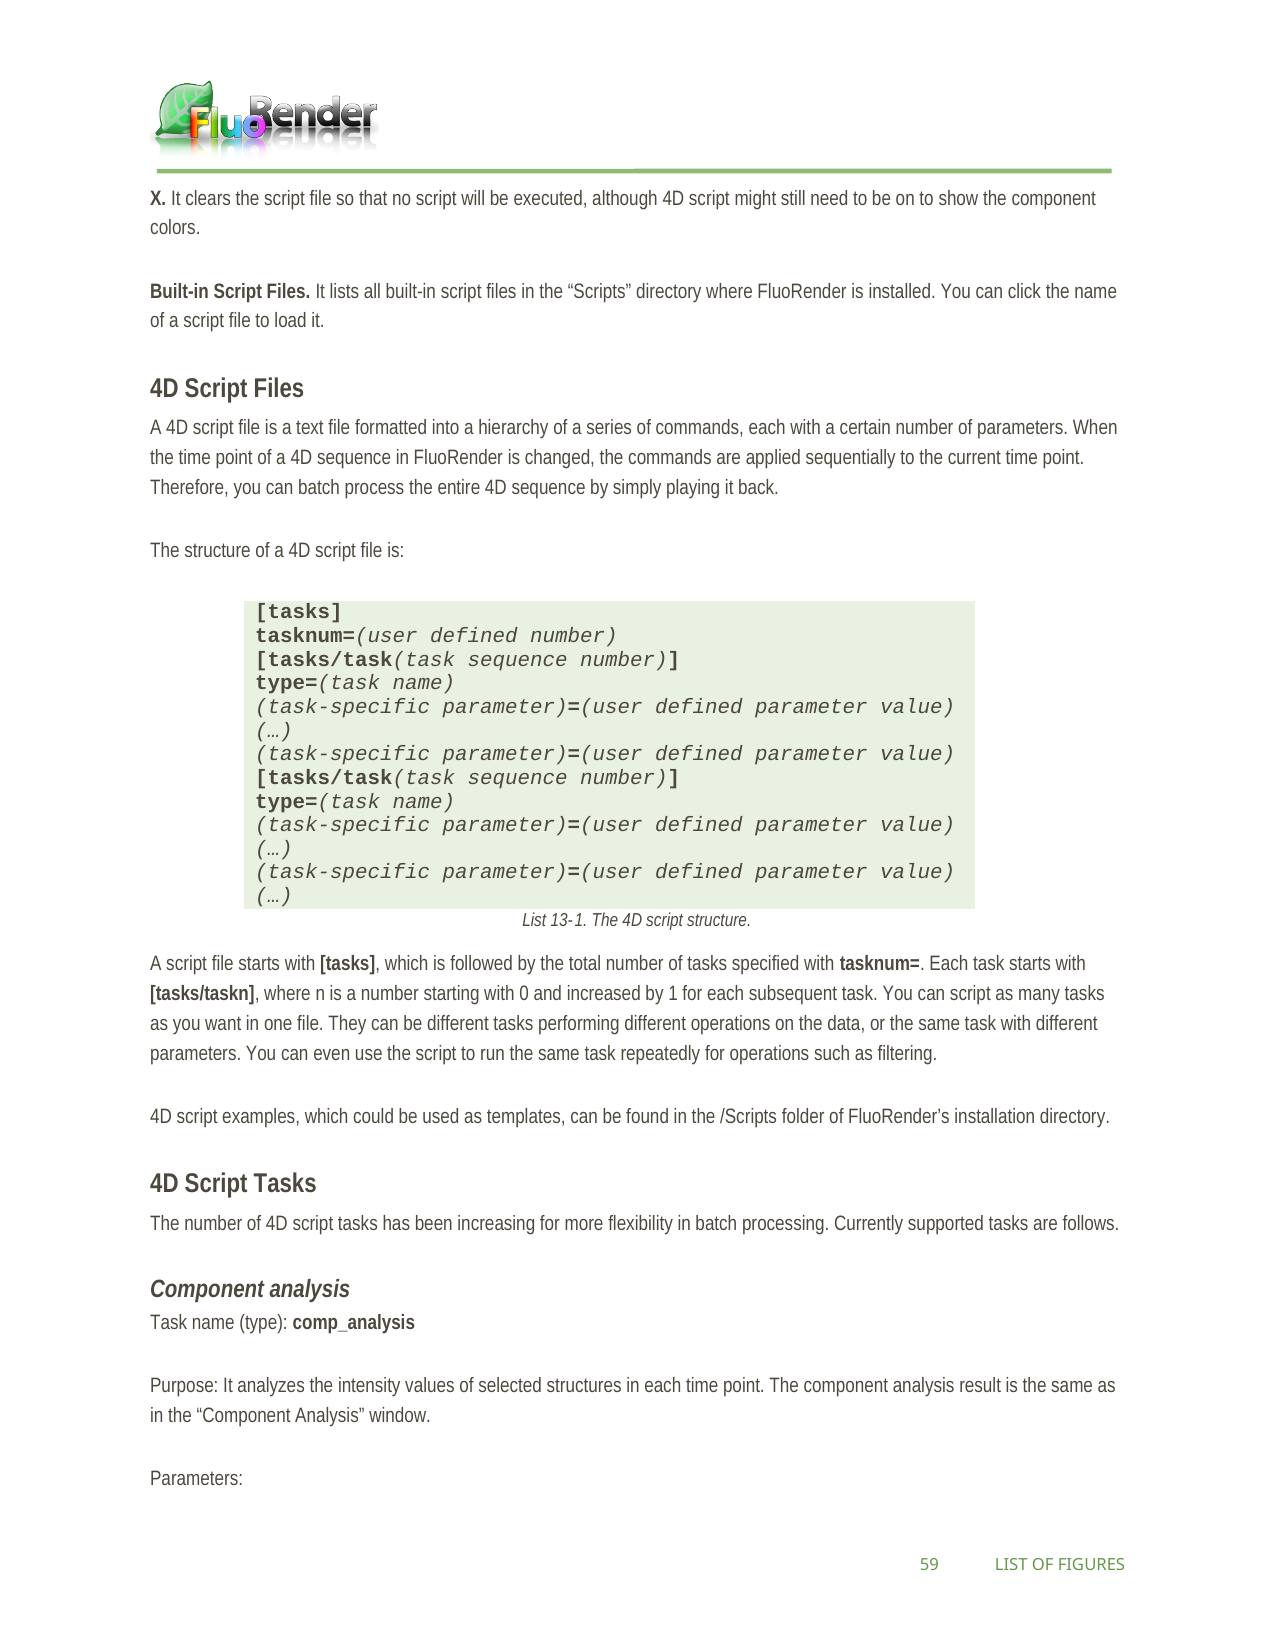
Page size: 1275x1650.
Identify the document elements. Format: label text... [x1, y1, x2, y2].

text X. It clears the script file so that no script will be executed, although 4D script might still need to be on to show the component colors. [150, 185, 1125, 239]
text Built-in Script Files. It lists all built-in script files in the “Scripts” directory where FluoRender is installed. You can click the name of a script file to load it. [150, 278, 1125, 332]
text Parameters: [150, 1466, 1125, 1490]
picture [150, 75, 379, 162]
table_header [tasks] tasknum=(user defined number) [tasks/task(task sequence number)] type=(task name) (task-specific parameter)=(user defined parameter value) (…) (task-specific parameter)=(user defined parameter value) [tasks/task(task sequence number)] type=(task name) (task-specific parameter)=(user defined parameter value) (…) (task-specific parameter)=(user defined parameter value) (…) [244, 601, 975, 909]
text Purpose: It analyzes the intensity values of selected structures in each time point. The component analysis result is the same as in the “Component Analysis” window. [150, 1373, 1125, 1427]
subtitle 4D Script Files [150, 372, 1125, 403]
subtitle Component analysis [150, 1274, 1125, 1303]
text The number of 4D script tasks has been increasing for more flexibility in batch processing. Currently supported tasks are follows. [150, 1211, 1125, 1235]
text Task name (type): comp_analysis [150, 1310, 1125, 1334]
text 4D script examples, which could be used as templates, can be found in the /Scripts folder of FluoRender’s installation directory. [150, 1104, 1125, 1128]
text A 4D script file is a text file formatted into a hierarchy of a series of commands, each with a certain number of parameters. When the time point of a 4D sequence in FluoRender is changed, the commands are applied sequentially to the current time point. Therefore, you can batch process the entire 4D sequence by simply playing it back. [150, 415, 1125, 499]
subtitle 4D Script Tasks [150, 1167, 1125, 1198]
text List 13-1. The 4D script structure. [150, 909, 1125, 930]
text A script file starts with [tasks], which is followed by the total number of tasks specified with tasknum=. Each task starts with [tasks/taskn], where n is a number starting with 0 and increased by 1 for each subsequent task. You can script as many tasks as you want in one file. They can be different tasks performing different operations on the data, or the same task with different parameters. You can even use the script to run the same task repeatedly for operations such as filtering. [150, 951, 1125, 1065]
text The structure of a 4D script file is: [150, 538, 1125, 562]
